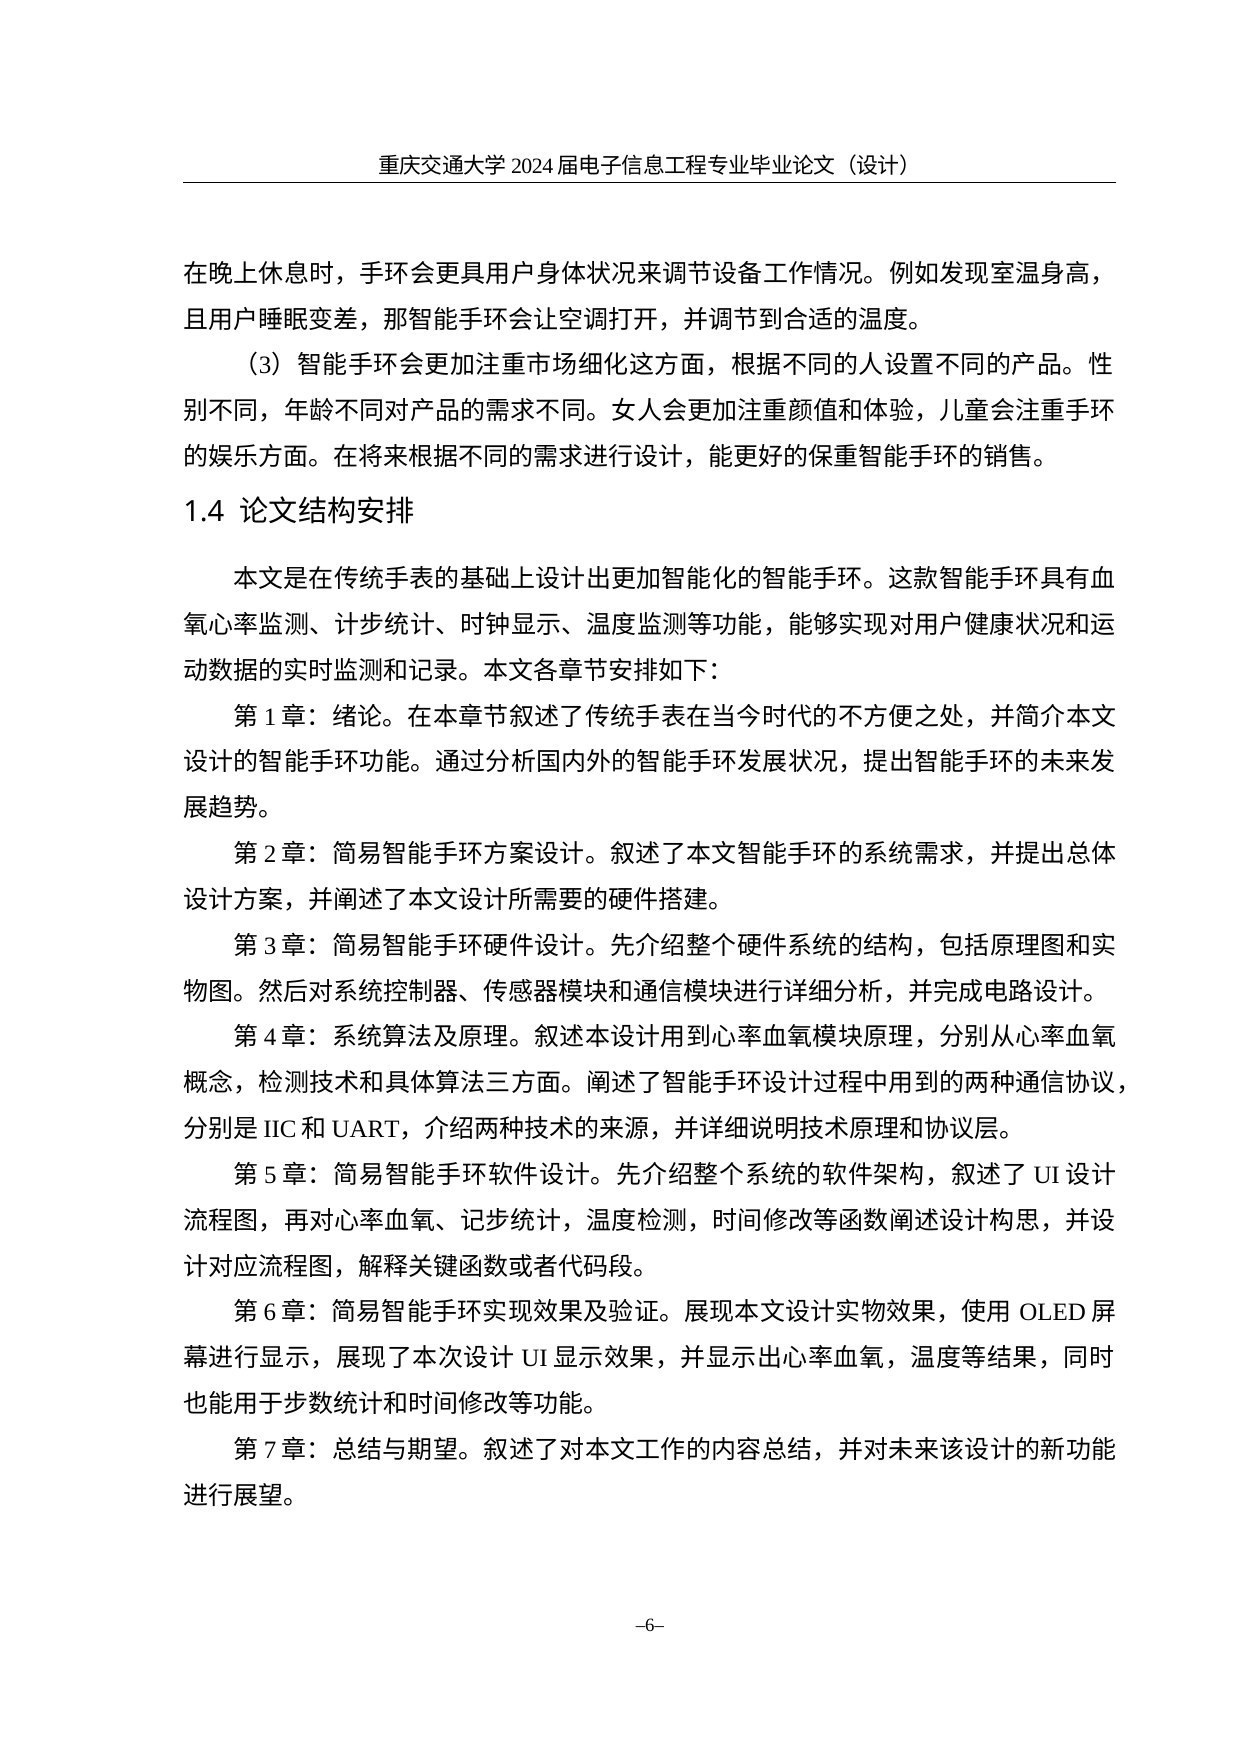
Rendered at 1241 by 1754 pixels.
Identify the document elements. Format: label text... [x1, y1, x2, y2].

text 第7章：总结与期望。叙述了对本文工作的内容总结，并对未来该设计的新功能进行展望。 [183, 1422, 1116, 1513]
subtitle 1.4 论文结构安排 [183, 487, 1116, 529]
text 第2章：简易智能手环方案设计。叙述了本文智能手环的系统需求，并提出总体设计方案，并阐述了本文设计所需要的硬件搭建。 [183, 826, 1116, 917]
text 第4章：系统算法及原理。叙述本设计用到心率血氧模块原理，分别从心率血氧概念，检测技术和具体算法三方面。阐述了智能手环设计过程中用到的两种通信协议，分别是IIC和UART，介绍两种技术的来源，并详细说明技术原理和协议层。 [183, 1009, 1116, 1147]
text 第6章：简易智能手环实现效果及验证。展现本文设计实物效果，使用OLED屏幕进行显示，展现了本次设计UI显示效果，并显示出心率血氧，温度等结果，同时也能用于步数统计和时间修改等功能。 [183, 1284, 1116, 1422]
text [183, 246, 1116, 337]
text 第3章：简易智能手环硬件设计。先介绍整个硬件系统的结构，包括原理图和实物图。然后对系统控制器、传感器模块和通信模块进行详细分析，并完成电路设计。 [183, 917, 1116, 1009]
text 第1章：绪论。在本章节叙述了传统手表在当今时代的不方便之处，并简介本文设计的智能手环功能。通过分析国内外的智能手环发展状况，提出智能手环的未来发展趋势。 [183, 688, 1116, 826]
text 本文是在传统手表的基础上设计出更加智能化的智能手环。这款智能手环具有血氧心率监测、计步统计、时钟显示、温度监测等功能，能够实现对用户健康状况和运动数据的实时监测和记录。本文各章节安排如下： [183, 551, 1116, 688]
text （3）智能手环会更加注重市场细化这方面，根据不同的人设置不同的产品。性别不同，年龄不同对产品的需求不同。女人会更加注重颜值和体验，儿童会注重手环的娱乐方面。在将来根据不同的需求进行设计，能更好的保重智能手环的销售。 [183, 337, 1116, 475]
text 第5章：简易智能手环软件设计。先介绍整个系统的软件架构，叙述了UI设计流程图，再对心率血氧、记步统计，温度检测，时间修改等函数阐述设计构思，并设计对应流程图，解释关键函数或者代码段。 [183, 1147, 1116, 1284]
